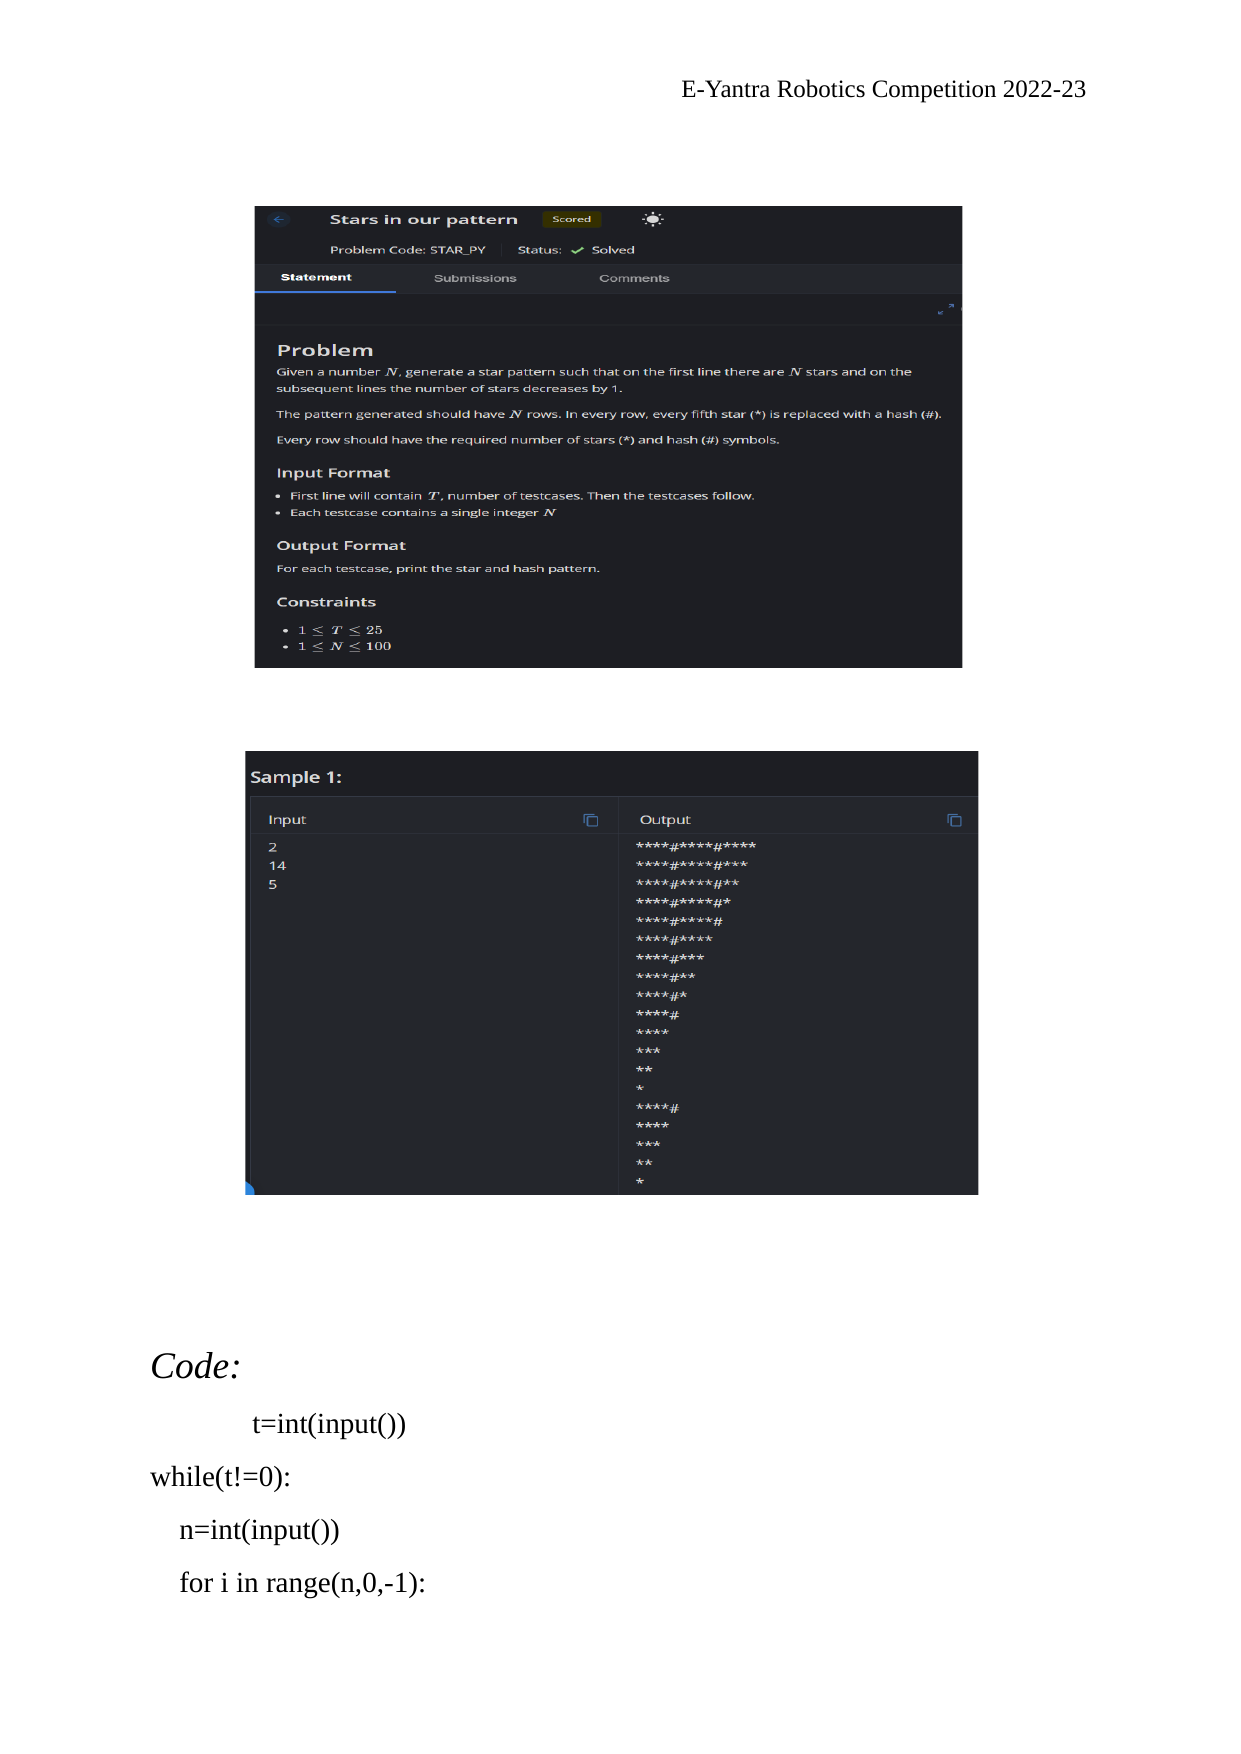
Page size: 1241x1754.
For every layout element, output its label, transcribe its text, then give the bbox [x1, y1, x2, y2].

text Code: [150, 1343, 1090, 1386]
picture [245, 751, 979, 1195]
text t=int(input()) [150, 1407, 1090, 1440]
text while(t!=0): [150, 1459, 1090, 1493]
picture [254, 206, 963, 668]
text n=int(input()) [150, 1512, 1090, 1546]
text for i in range(n,0,-1): [150, 1565, 1090, 1598]
